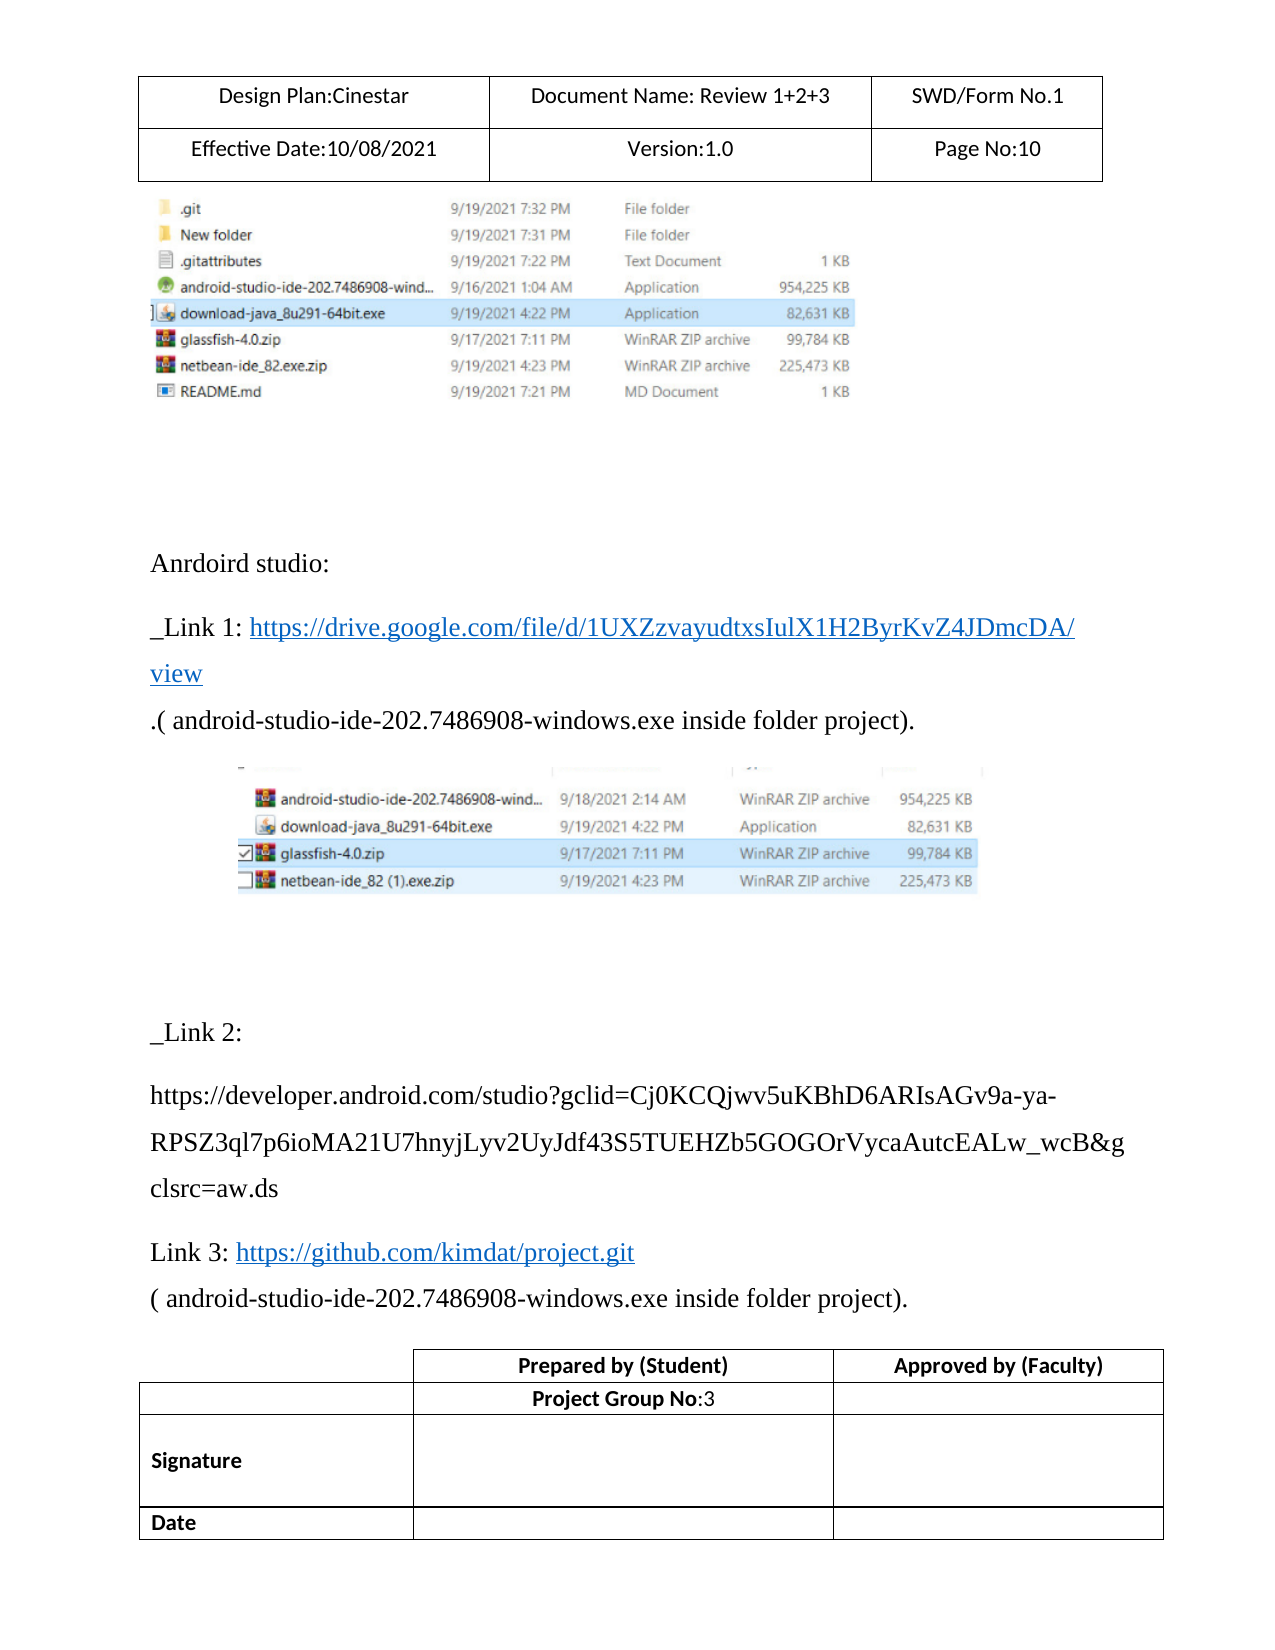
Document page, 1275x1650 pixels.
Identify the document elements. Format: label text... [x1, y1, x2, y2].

text Link 3: https://github.com/kimdat/project.git ( android-studio-ide-202.7486908-windows.exe inside folder project). [150, 1236, 1125, 1314]
text https://developer.android.com/studio?gclid=Cj0KCQjwv5uKBhD6ARIsAGv9a-ya-RPSZ3ql7p6ioMA21U7hnyjLyv2UyJdf43S5TUEHZb5GOGOrVycaAutcEALw_wcB&gclsrc=aw.ds [150, 1079, 1125, 1204]
text Anrdoird studio: [150, 548, 1125, 579]
picture [238, 767, 1037, 986]
text _Link 1: https://drive.google.com/file/d/1UXZzvayudtxsIulX1H2ByrKvZ4JDmcDA/view .( android-studio-ide-202.7486908-windows.exe inside folder project). [150, 611, 1125, 735]
picture [150, 192, 1125, 517]
text _Link 2: [150, 1016, 1125, 1047]
